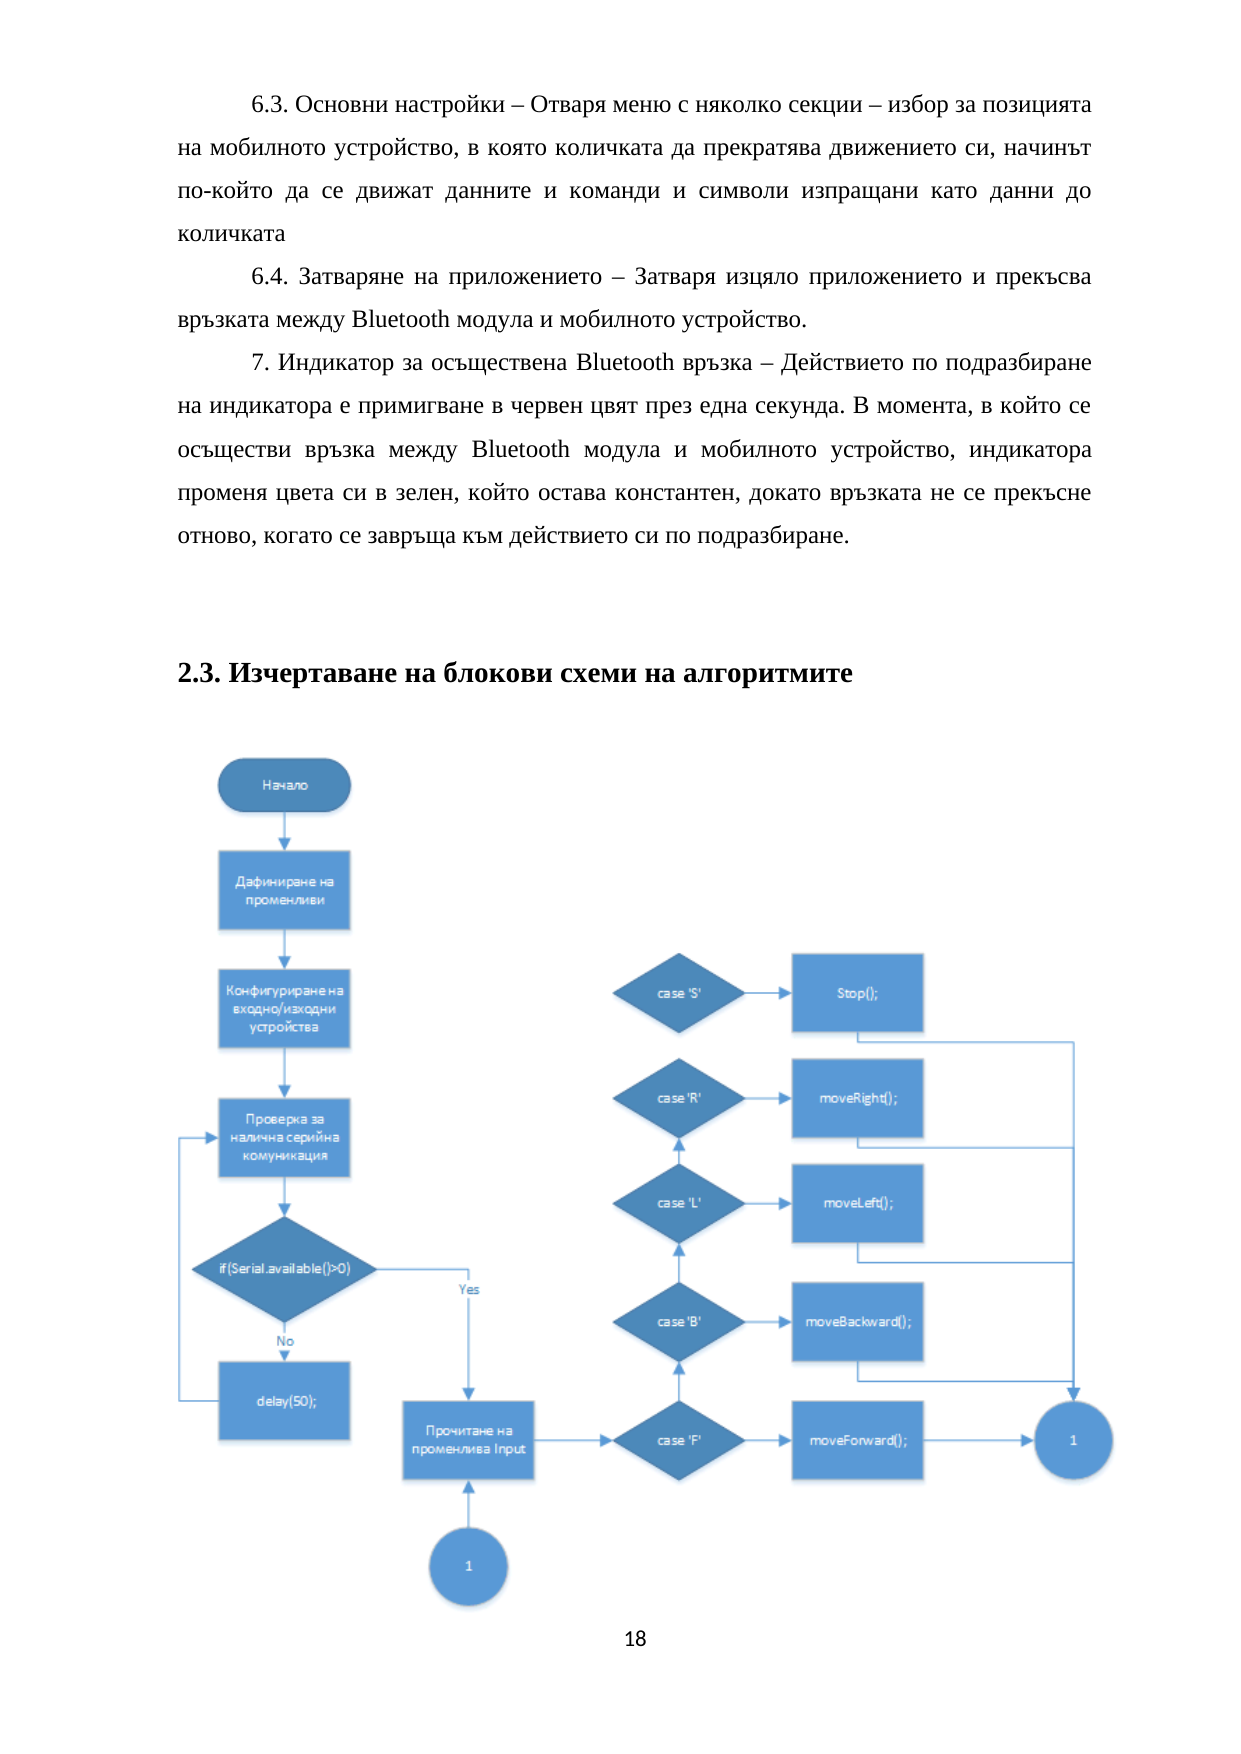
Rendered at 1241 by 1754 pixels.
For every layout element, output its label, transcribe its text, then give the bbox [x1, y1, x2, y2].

picture [177, 756, 1121, 1617]
text 6.4. Затваряне на приложението – Затваря изцяло приложението и прекъсва връзката между Bluetooth модула и мобилното устройство. [177, 261, 1092, 333]
text 6.3. Основни настройки – Отваря меню с няколко секции – избор за позицията на мобилното устройство, в която количката да прекратява движението си, начинът по-който да се движат данните и команди и символи изпращани като данни до количката [177, 89, 1092, 247]
text 2.3. Изчертаване на блокови схеми на алгоритмите [177, 655, 1092, 689]
text 7. Индикатор за осъществена Bluetooth връзка – Действието по подразбиране на индикатора е примигване в червен цвят през една секунда. В момента, в който се осъществи връзка между Bluetooth модула и мобилното устройство, индикатора променя цвета си в зелен, който остава константен, докато връзката не се прекъсне отново, когато се завръща към действието си по подразбиране. [177, 347, 1092, 549]
